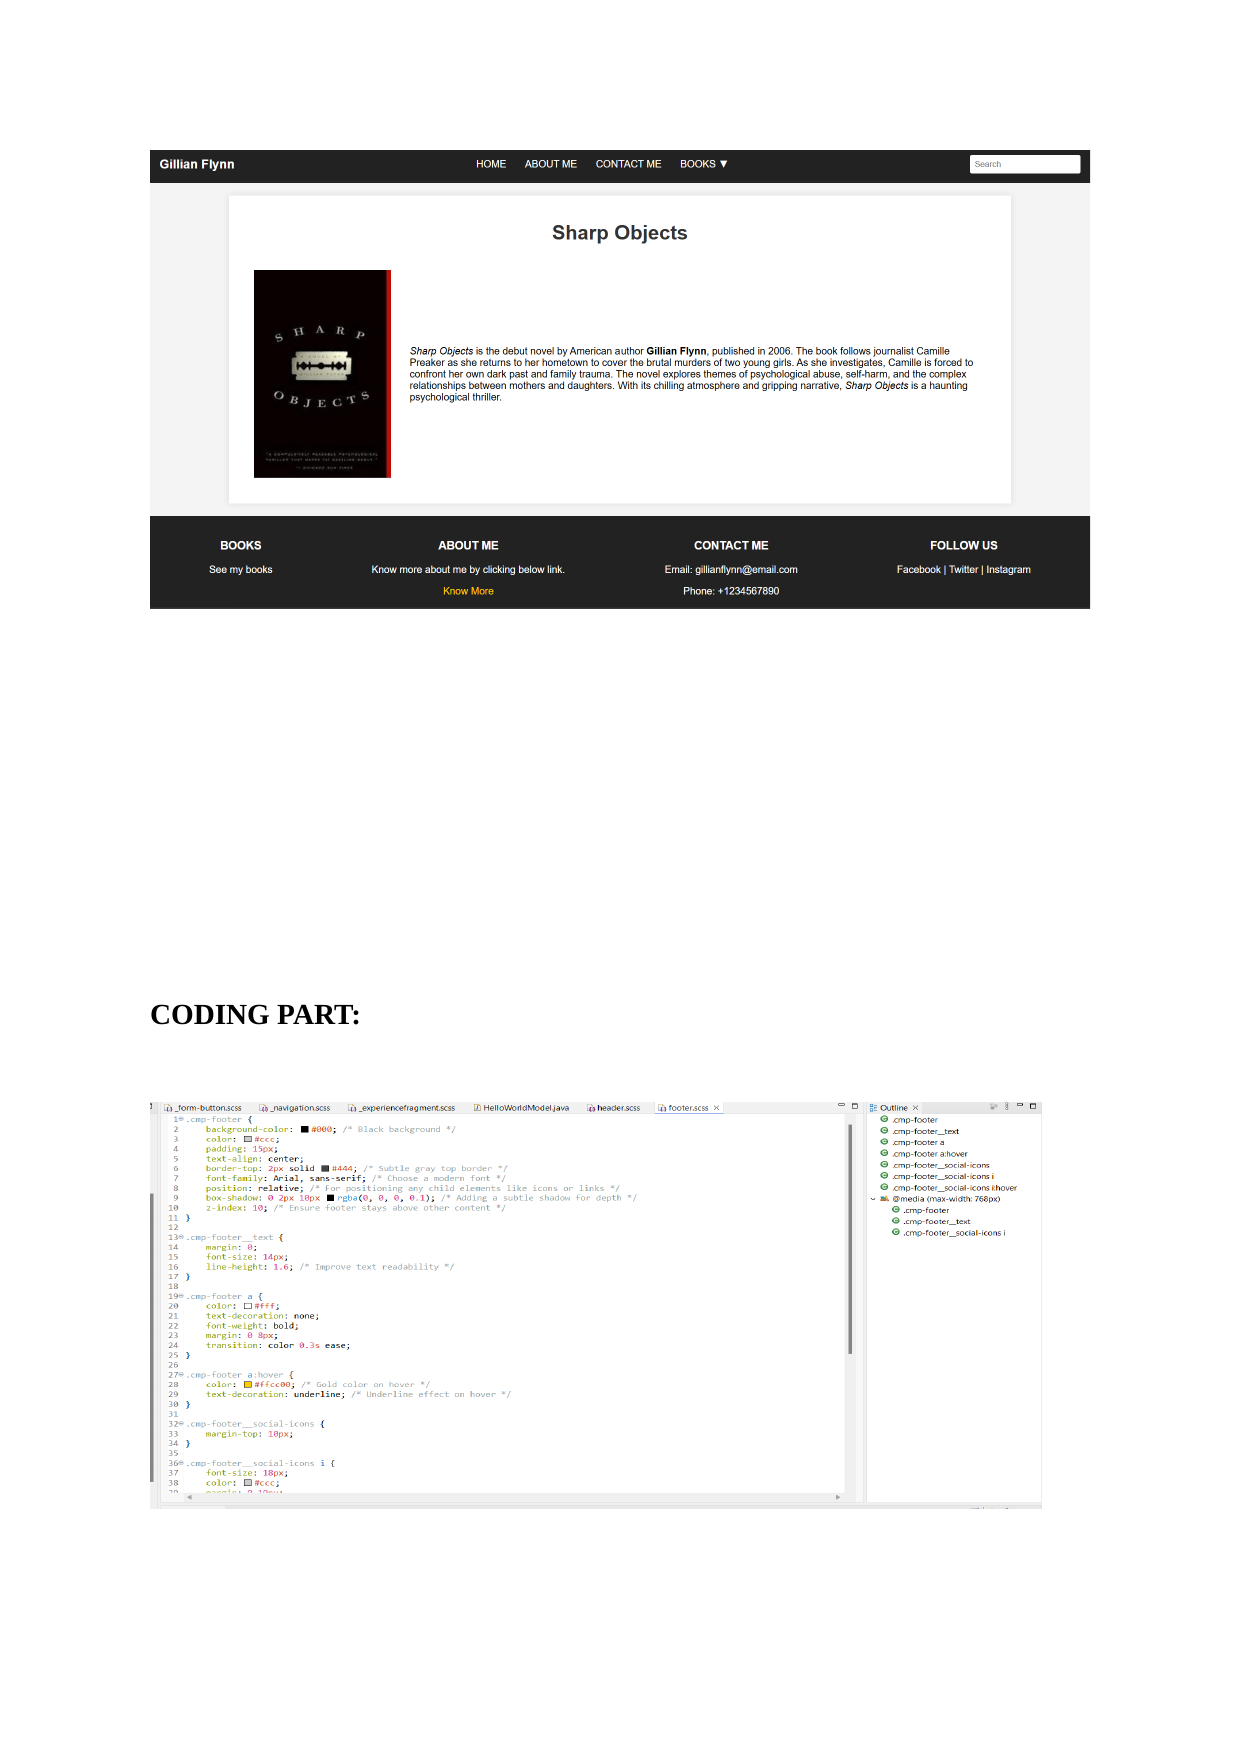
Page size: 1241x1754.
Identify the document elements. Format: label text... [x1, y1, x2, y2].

picture [150, 1102, 1042, 1509]
text CODING PART: [150, 997, 1090, 1031]
picture [150, 150, 1091, 609]
